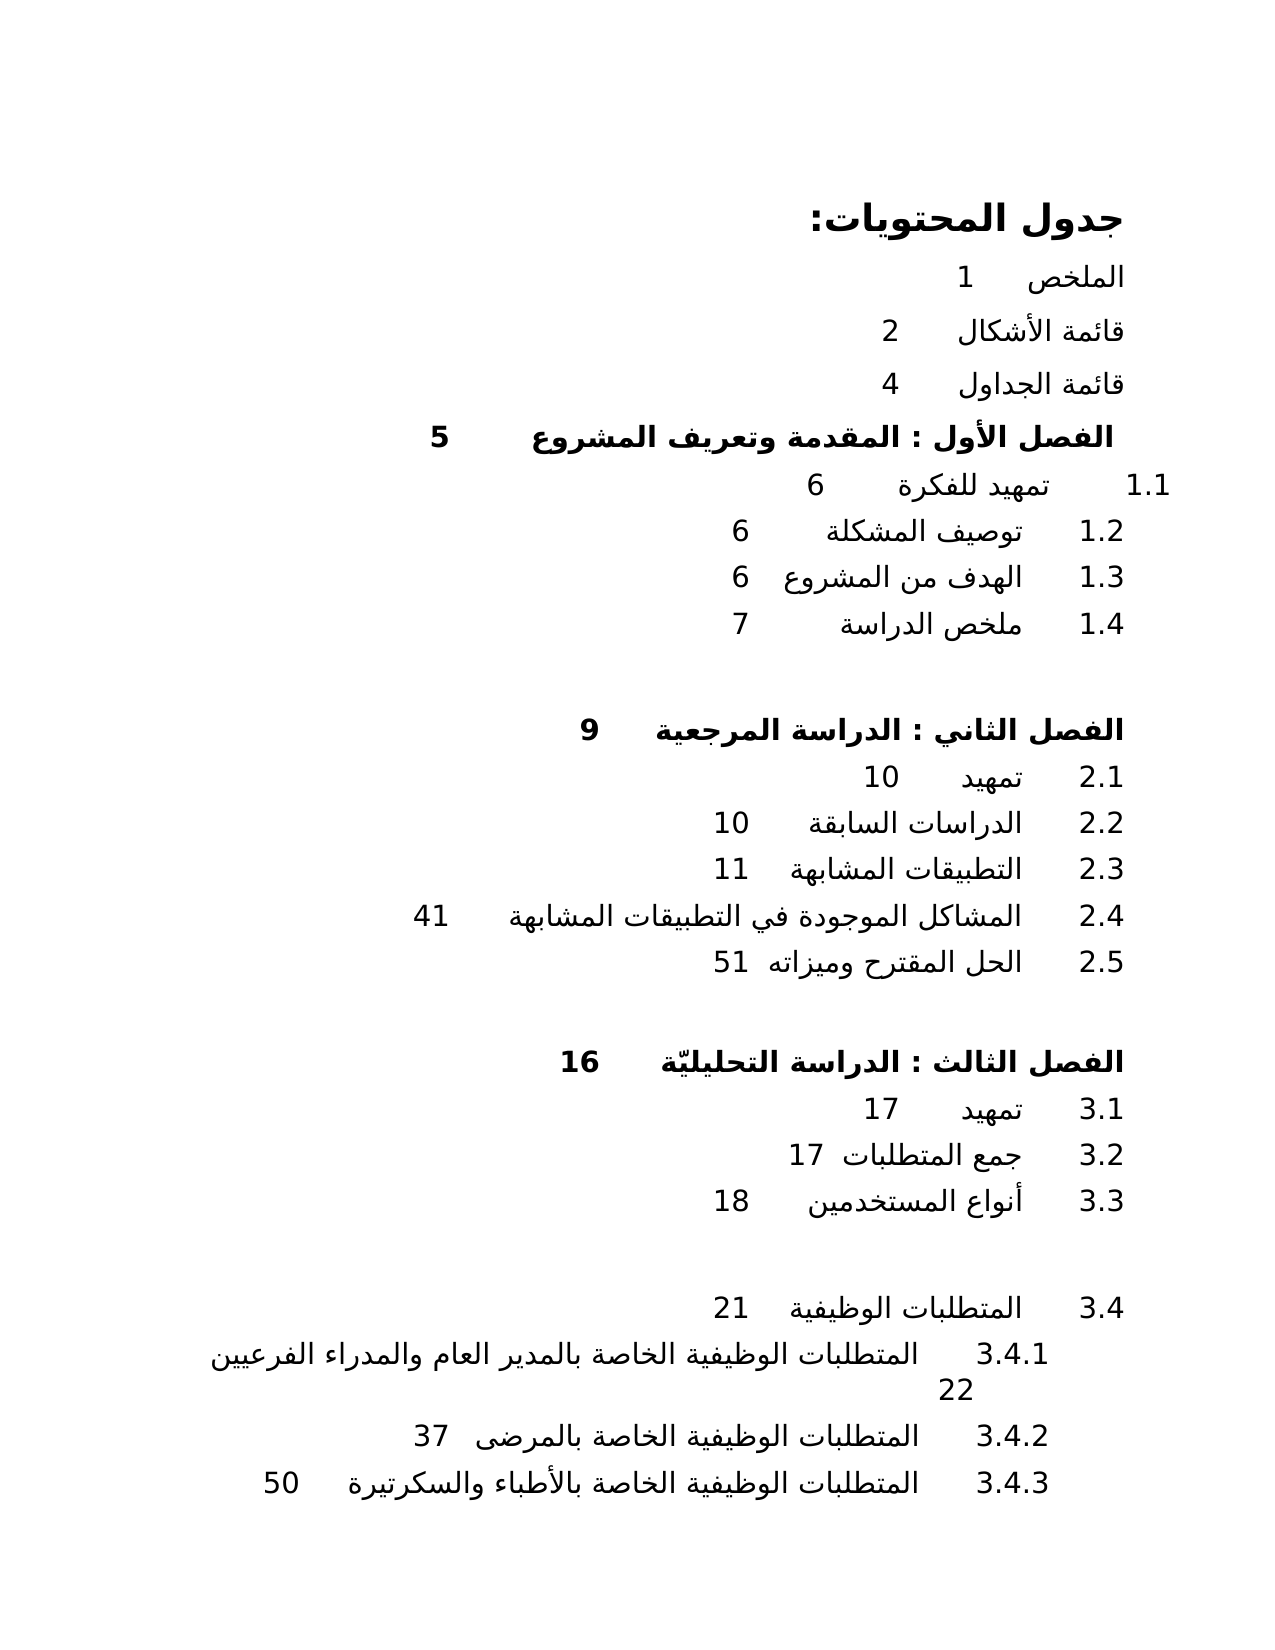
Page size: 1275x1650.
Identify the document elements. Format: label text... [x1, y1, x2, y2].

text الفصل الثاني : الدراسة المرجعية 9 [150, 713, 1125, 747]
text 3.1 تمهيد 17 [150, 1092, 1125, 1126]
text 3.4.2 المتطلبات الوظيفية الخاصة بالمرضى 37 [150, 1420, 1050, 1454]
text 1.3 الهدف من المشروع 6 [150, 561, 1125, 594]
text قائمة الجداول 4 [150, 367, 1125, 401]
text 3.2 جمع المتطلبات 17 [150, 1138, 1125, 1172]
text 3.4.1 المتطلبات الوظيفية الخاصة بالمدير العام والمدراء الفرعيين 22 [150, 1337, 1050, 1407]
text 2.3 التطبيقات المشابهة 11 [150, 853, 1125, 887]
text الملخص 1 [150, 261, 1125, 295]
text 2.2 الدراسات السابقة 10 [150, 806, 1125, 840]
text قائمة الأشكال 2 [150, 314, 1125, 348]
text 1.2 توصيف المشكلة 6 [150, 514, 1125, 548]
text 1.4 ملخص الدراسة 7 [150, 607, 1125, 641]
text 2.5 الحل المقترح وميزاته 51 [150, 945, 1125, 979]
text الفصل الثالث : الدراسة التحليليّة 16 [150, 1045, 1125, 1079]
text 3.4.3 المتطلبات الوظيفية الخاصة بالأطباء والسكرتيرة 50 [150, 1466, 1050, 1500]
text 3.3 أنواع المستخدمين 18 [150, 1185, 1125, 1219]
text 2.4 المشاكل الموجودة في التطبيقات المشابهة 41 [150, 899, 1125, 933]
text الفصل الأول : المقدمة وتعريف المشروع 5 [150, 421, 1125, 455]
text 3.4 المتطلبات الوظيفية 21 [150, 1291, 1125, 1325]
text 2.1 تمهيد 10 [150, 760, 1125, 794]
list تمهيد للفكرة 6 [150, 468, 1125, 502]
